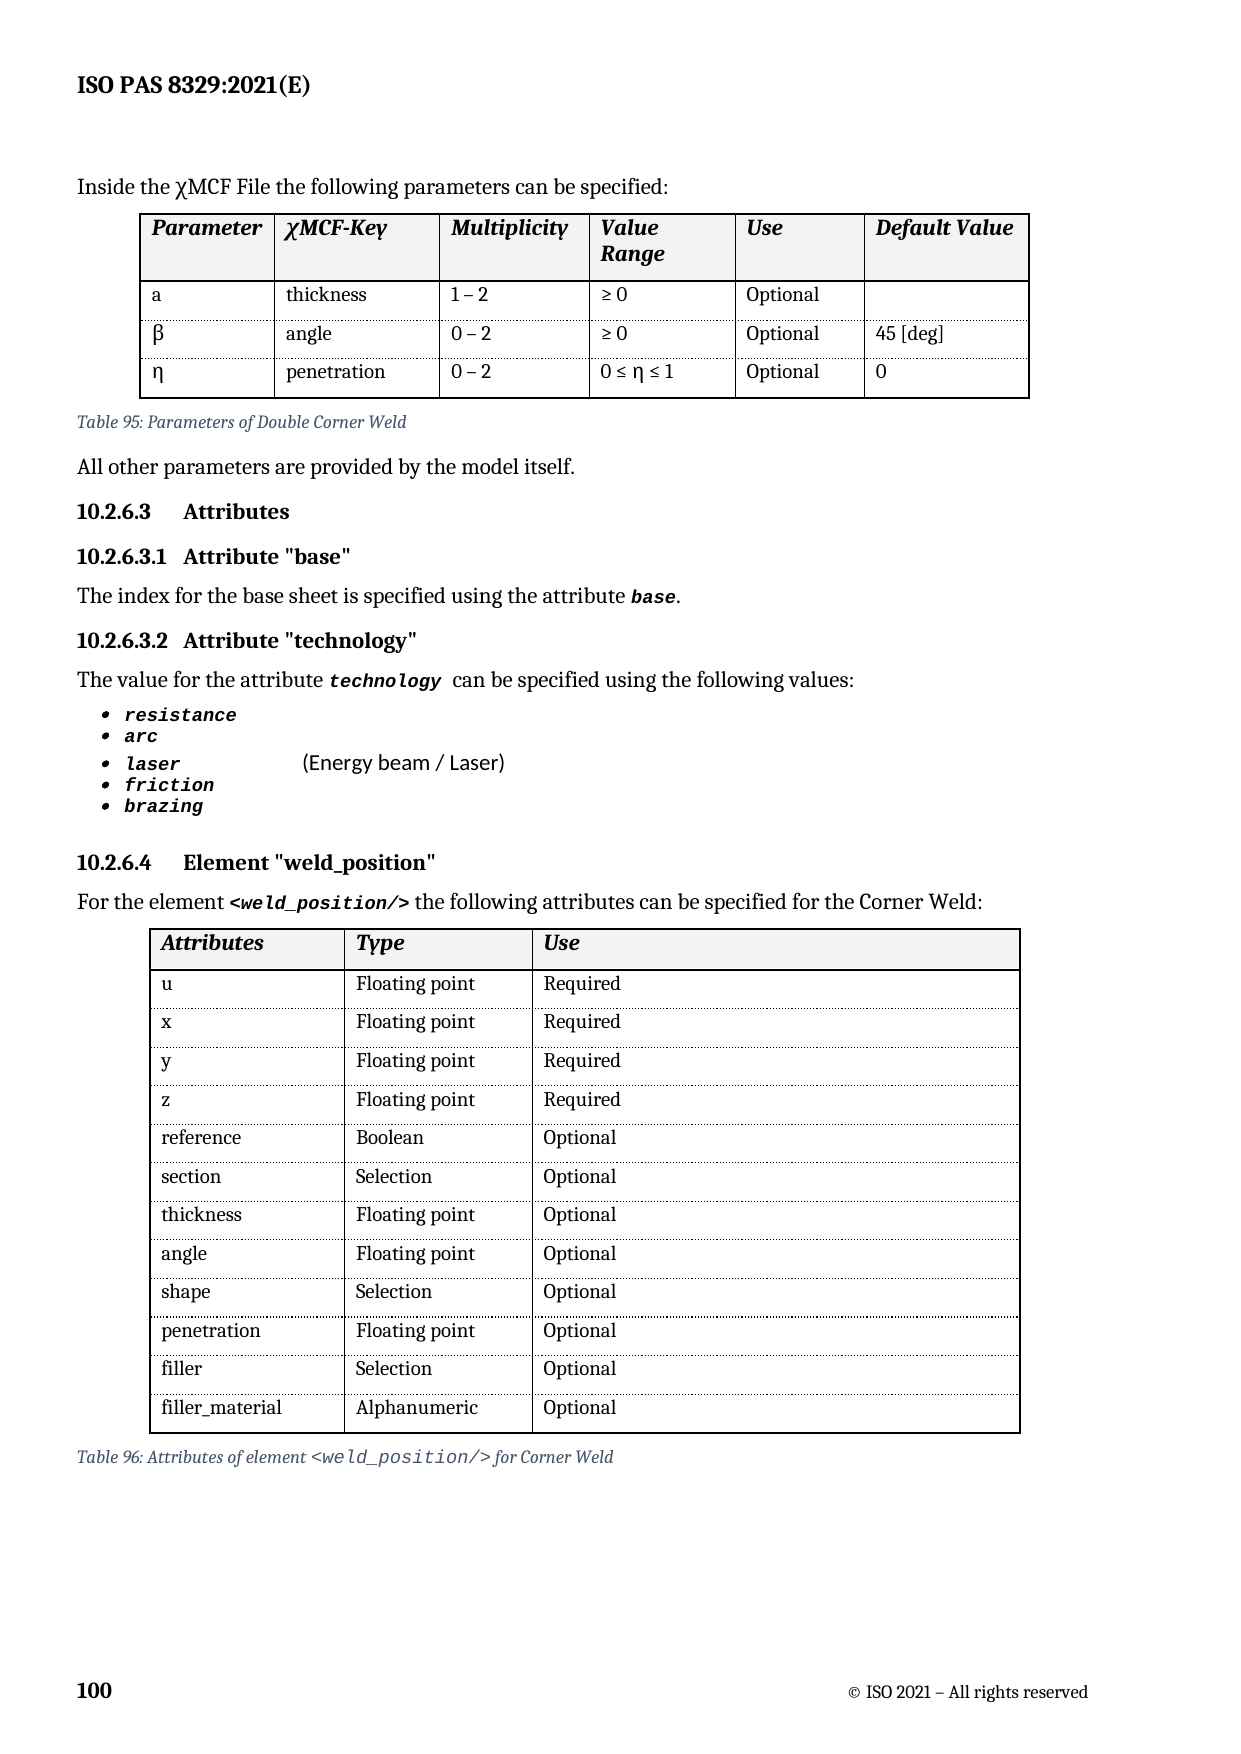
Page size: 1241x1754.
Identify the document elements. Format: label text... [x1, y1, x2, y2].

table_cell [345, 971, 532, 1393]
subtitle Attributes [77, 499, 1092, 525]
text The value for the attribute technology can be specified using the following values: [77, 667, 1092, 693]
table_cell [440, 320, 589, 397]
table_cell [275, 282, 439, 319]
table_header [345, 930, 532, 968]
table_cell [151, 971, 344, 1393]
text Table 96: Attributes of element <weld_position/> for Corner Weld [77, 1447, 1092, 1469]
text The index for the base sheet is specified using the attribute base. [77, 583, 1092, 609]
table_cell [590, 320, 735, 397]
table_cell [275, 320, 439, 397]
text All other parameters are provided by the model itself. [77, 454, 1092, 480]
text Inside the χMCF File the following parameters can be specified: [77, 174, 1092, 200]
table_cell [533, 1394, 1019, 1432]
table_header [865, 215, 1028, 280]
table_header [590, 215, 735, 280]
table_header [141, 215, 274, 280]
list brazing [100, 797, 1092, 818]
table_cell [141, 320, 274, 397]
list resistance [100, 706, 1092, 727]
subtitle Attribute "technology" [77, 628, 1092, 654]
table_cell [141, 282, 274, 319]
subtitle Element "weld_position" [77, 850, 1092, 876]
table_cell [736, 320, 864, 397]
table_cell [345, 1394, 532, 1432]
list laser (Energy beam / Laser) [100, 748, 1092, 776]
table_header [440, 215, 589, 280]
text For the element <weld_position/> the following attributes can be specified for the Corner Weld: [77, 889, 1092, 915]
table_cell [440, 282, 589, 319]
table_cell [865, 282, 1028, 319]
list friction [100, 776, 1092, 797]
subtitle Attribute "base" [77, 544, 1092, 570]
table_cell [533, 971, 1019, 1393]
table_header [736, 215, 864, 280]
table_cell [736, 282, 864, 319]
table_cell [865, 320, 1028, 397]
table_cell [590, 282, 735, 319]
list arc [100, 727, 1092, 748]
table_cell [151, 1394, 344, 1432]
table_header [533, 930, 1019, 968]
text Table 95: Parameters of Double Corner Weld [77, 411, 1092, 433]
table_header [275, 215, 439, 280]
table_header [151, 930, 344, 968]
